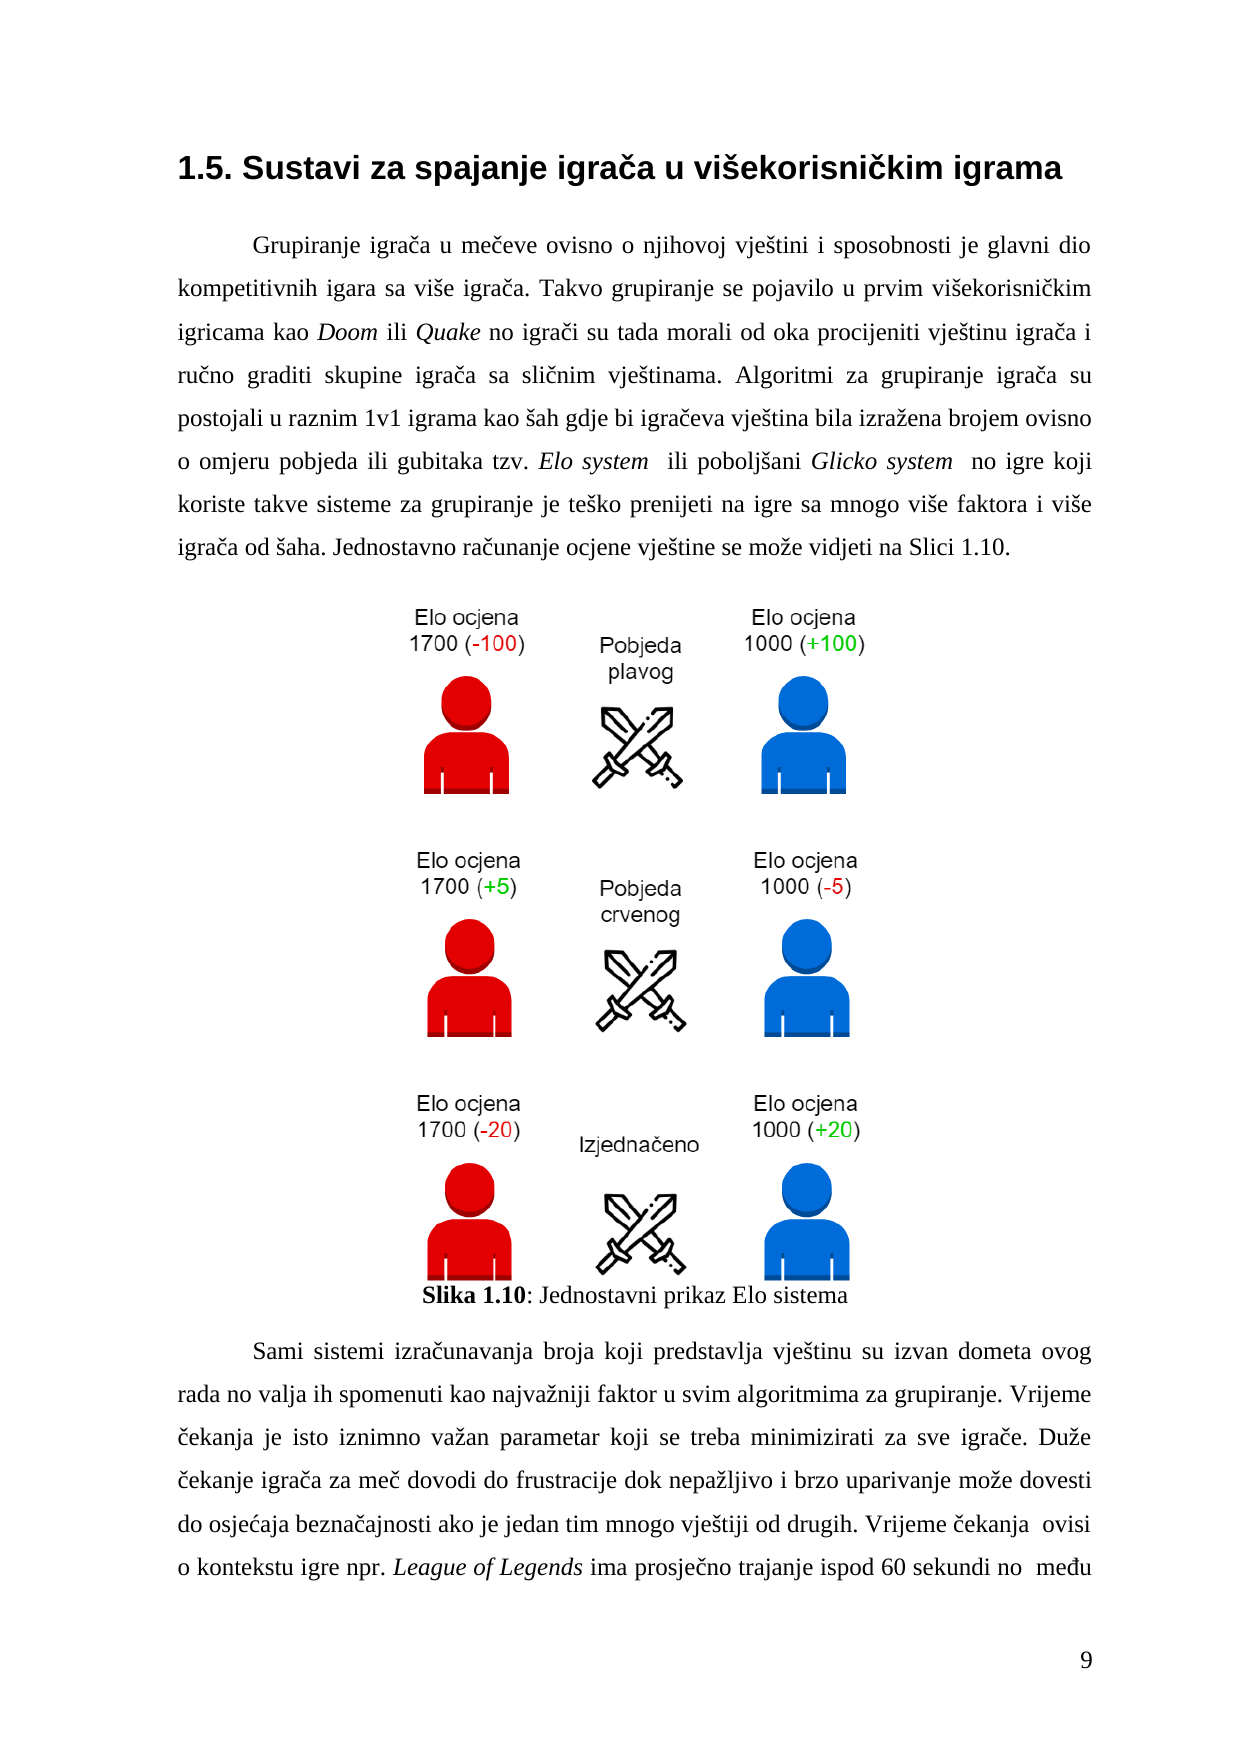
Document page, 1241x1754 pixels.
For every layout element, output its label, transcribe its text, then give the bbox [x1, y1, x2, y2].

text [177, 1336, 1092, 1581]
picture [361, 600, 909, 1281]
text Grupiranje igrača u mečeve ovisno o njihovoj vještini i sposobnosti je glavni dio kompetitivnih igara sa više igrača. Takvo grupiranje se pojavilo u prvim višekorisničkim igricama kao Doom ili Quake no igrači su tada morali od oka procijeniti vještinu igrača i ručno graditi skupine igrača sa sličnim vještinama. Algoritmi za grupiranje igrača su postojali u raznim 1v1 igrama kao šah gdje bi igračeva vještina bila izražena brojem ovisno o omjeru pobjeda ili gubitaka tzv. Elo system ili poboljšani Glicko system no igre koji koriste takve sisteme za grupiranje je teško prenijeti na igre sa mnogo više faktora i više igrača od šaha. Jednostavno računanje ocjene vještine se može vidjeti na Slici 1.10. [177, 230, 1092, 561]
subtitle 1.5. Sustavi za spajanje igrača u višekorisničkim igrama [177, 148, 1092, 186]
